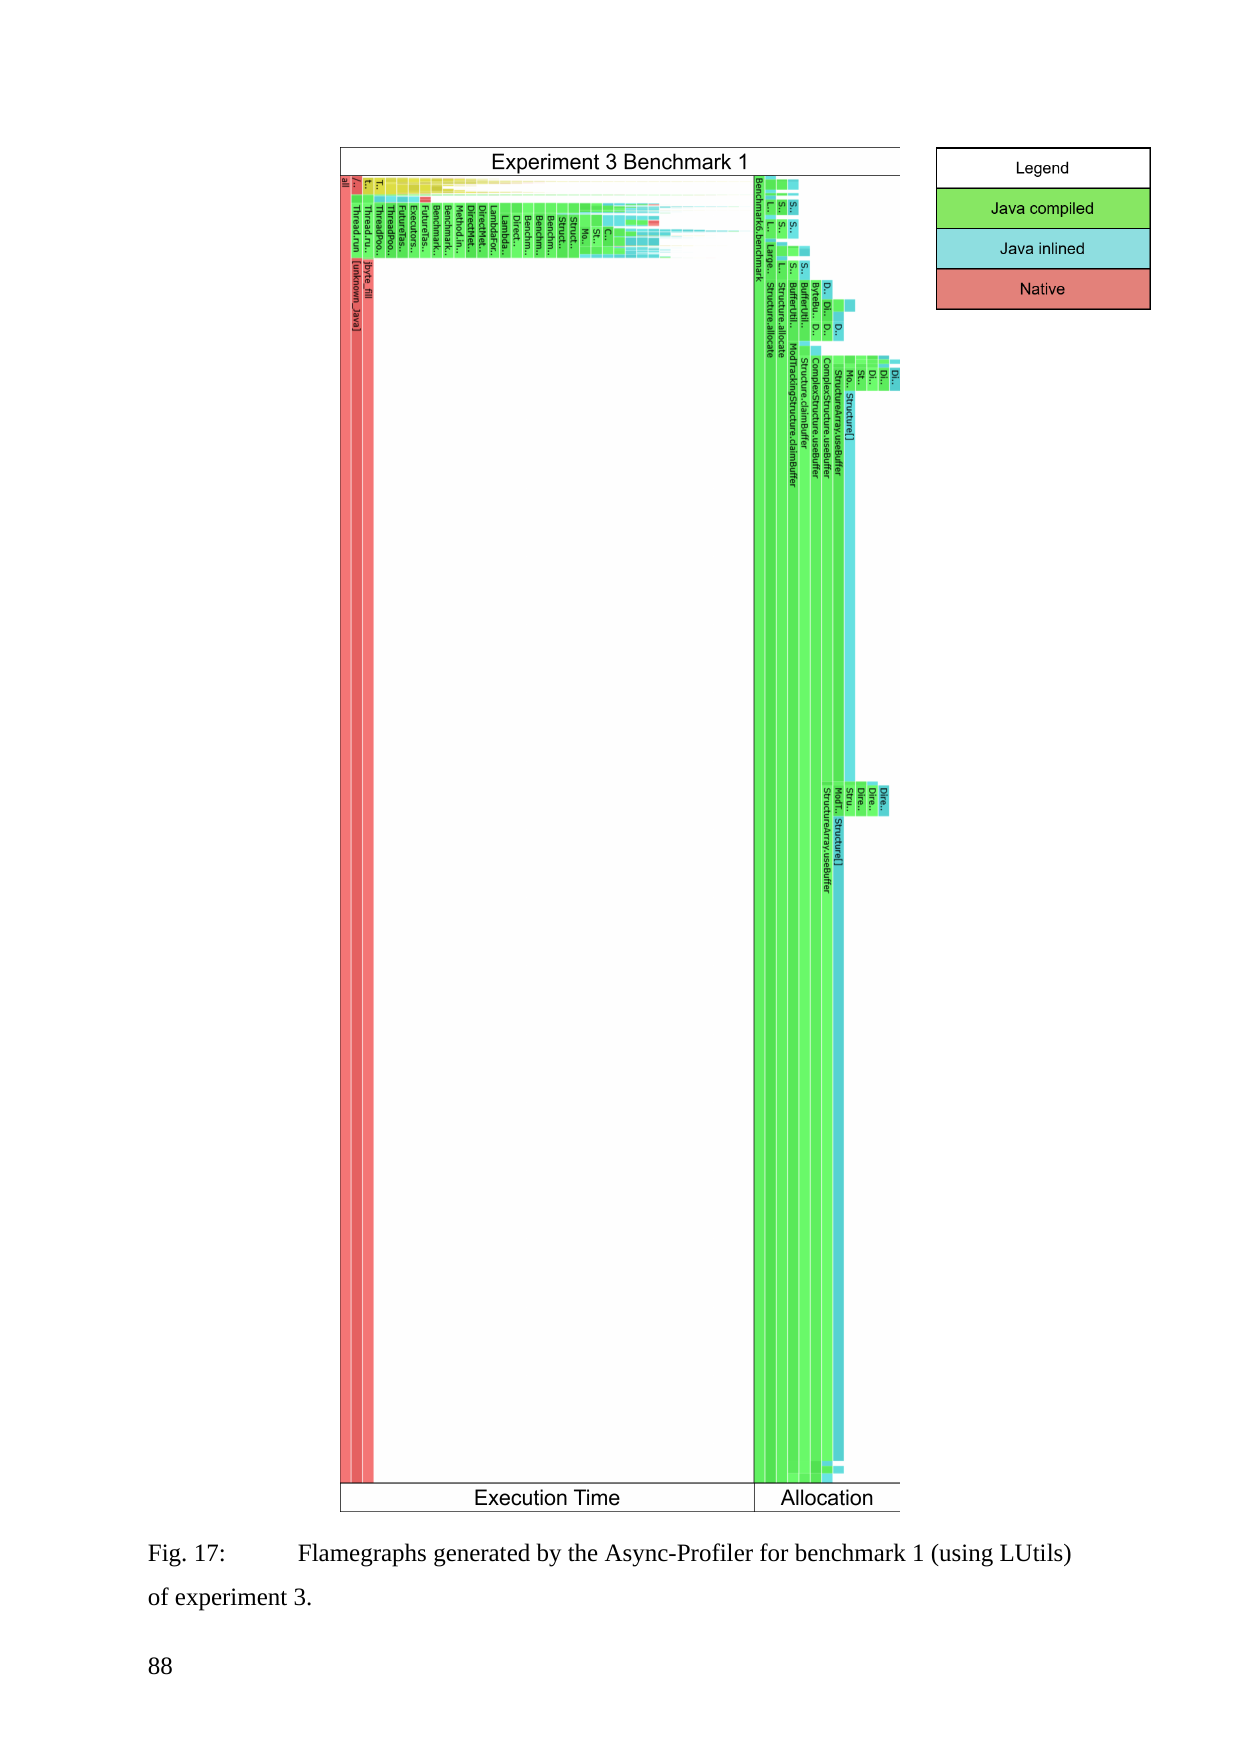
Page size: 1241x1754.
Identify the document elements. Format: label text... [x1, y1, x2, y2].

picture [936, 147, 1152, 311]
picture [340, 147, 900, 1512]
text Fig. 17: Flamegraphs generated by the Async-Profiler for benchmark 1 (using LUtils) of experiment 3. [148, 1538, 1093, 1610]
